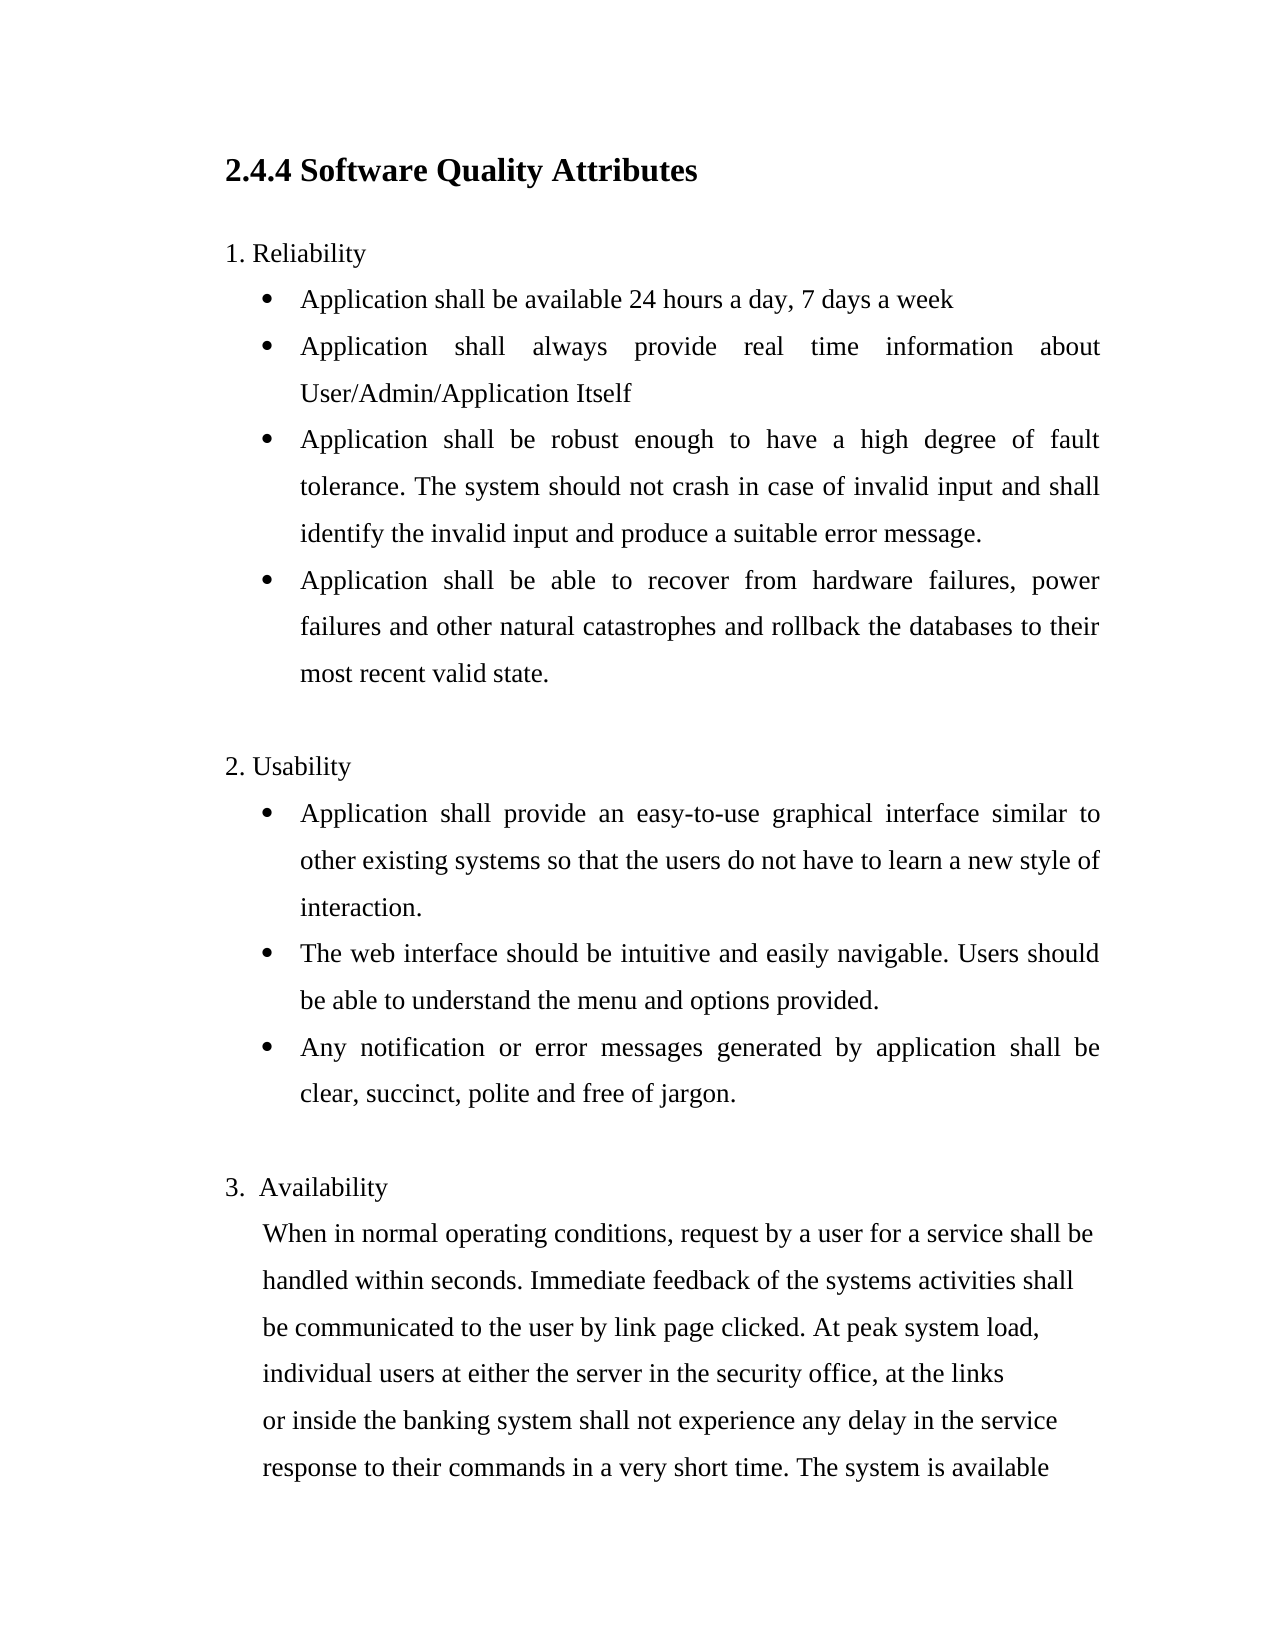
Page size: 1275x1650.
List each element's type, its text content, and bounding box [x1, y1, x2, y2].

list 1. Reliability [225, 237, 1101, 268]
list Application shall always provide real time information about User/Admin/Application Itself [262, 330, 1101, 408]
list Application shall be able to recover from hardware failures, power failures and other natural catastrophes and rollback the databases to their most recent valid state. [262, 564, 1101, 688]
list 2. Usability [225, 751, 1101, 782]
subtitle 2.4.4 Software Quality Attributes [225, 150, 1125, 188]
list Application shall be robust enough to have a high degree of fault tolerance. The system should not crash in case of invalid input and shall identify the invalid input and produce a suitable error message. [262, 424, 1101, 548]
list Any notification or error messages generated by application shall be clear, succinct, polite and free of jargon. [262, 1031, 1101, 1109]
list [262, 1217, 1101, 1482]
list 3. Availability [225, 1171, 1101, 1202]
list Application shall be available 24 hours a day, 7 days a week [262, 283, 1101, 314]
list Application shall provide an easy-to-use graphical interface similar to other existing systems so that the users do not have to learn a new style of interaction. [262, 797, 1101, 922]
list The web interface should be intuitive and easily navigable. Users should be able to understand the menu and options provided. [262, 937, 1101, 1015]
